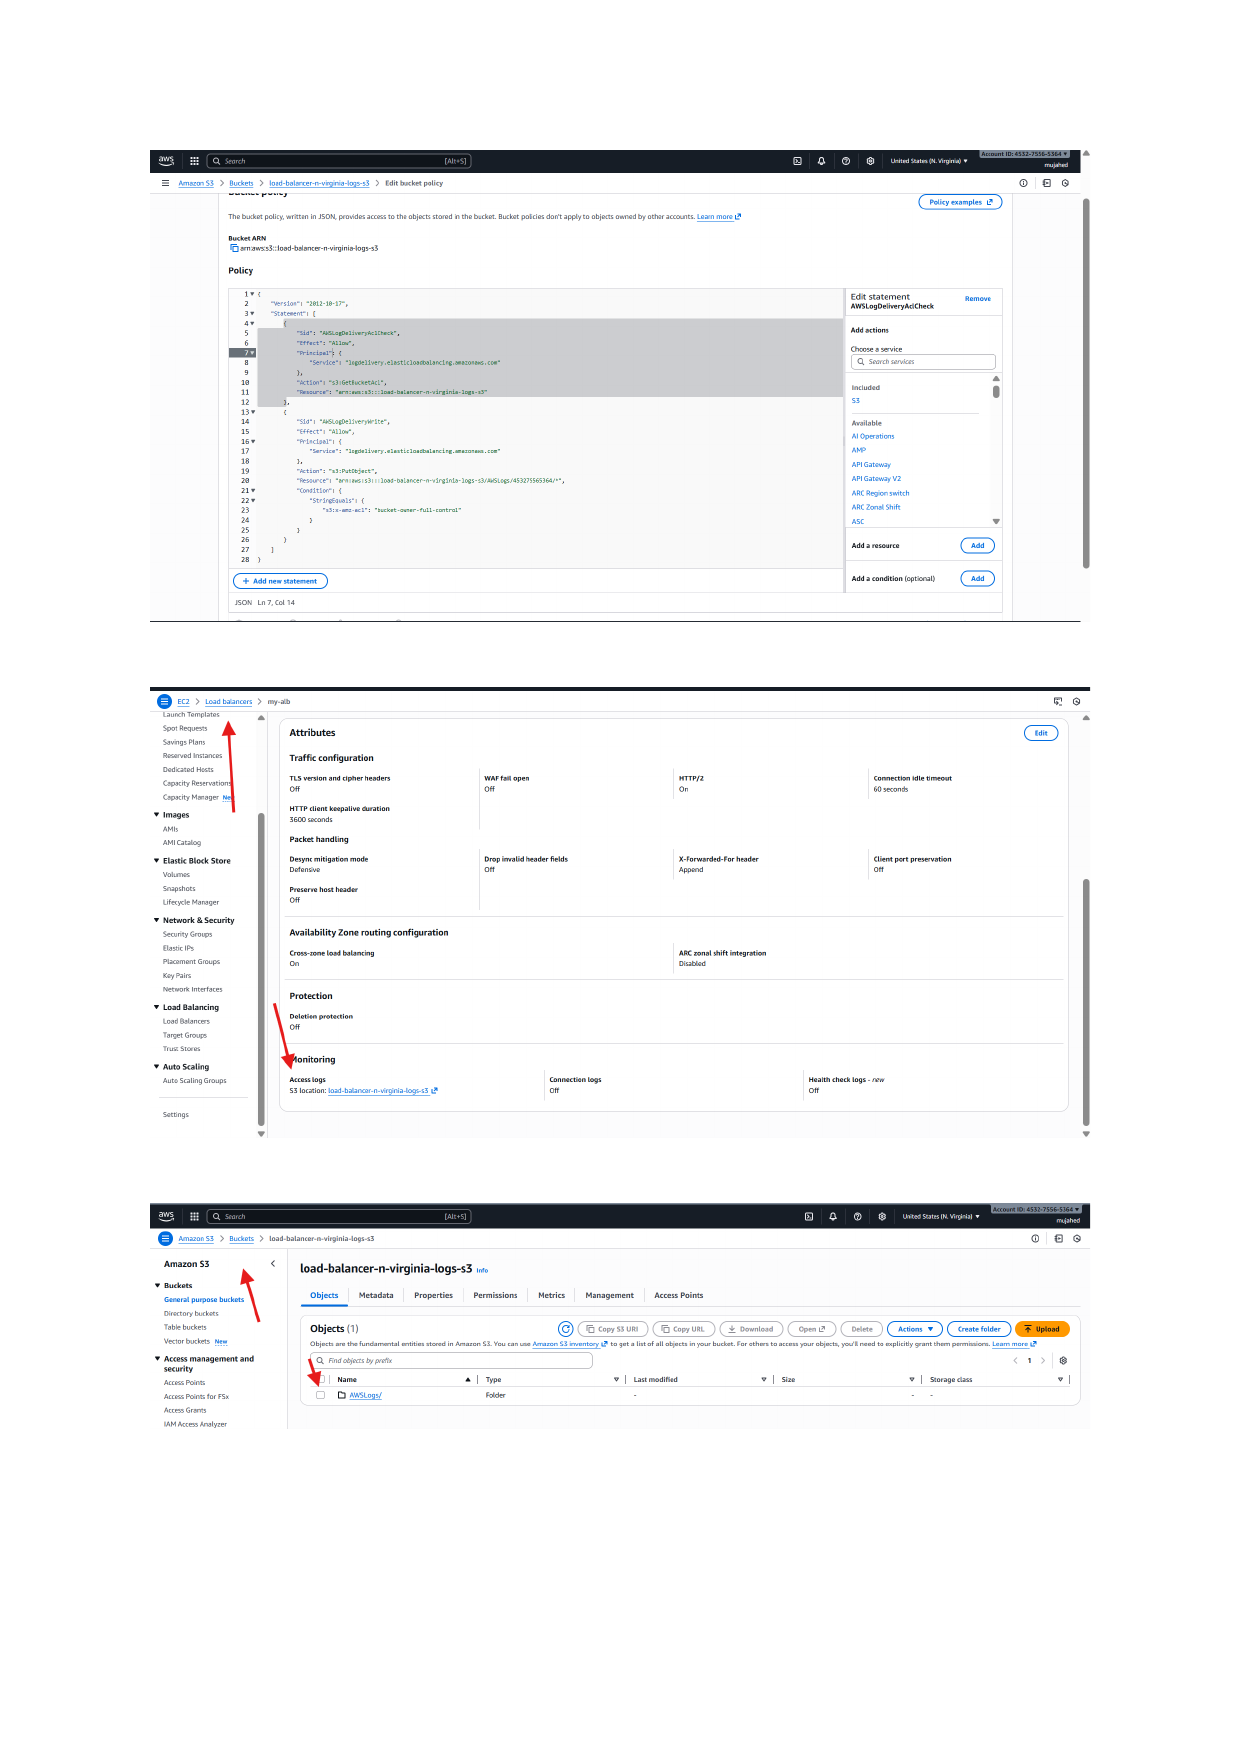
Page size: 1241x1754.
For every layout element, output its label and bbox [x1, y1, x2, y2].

picture [150, 687, 1091, 1138]
picture [150, 150, 1091, 622]
picture [150, 1203, 1091, 1429]
